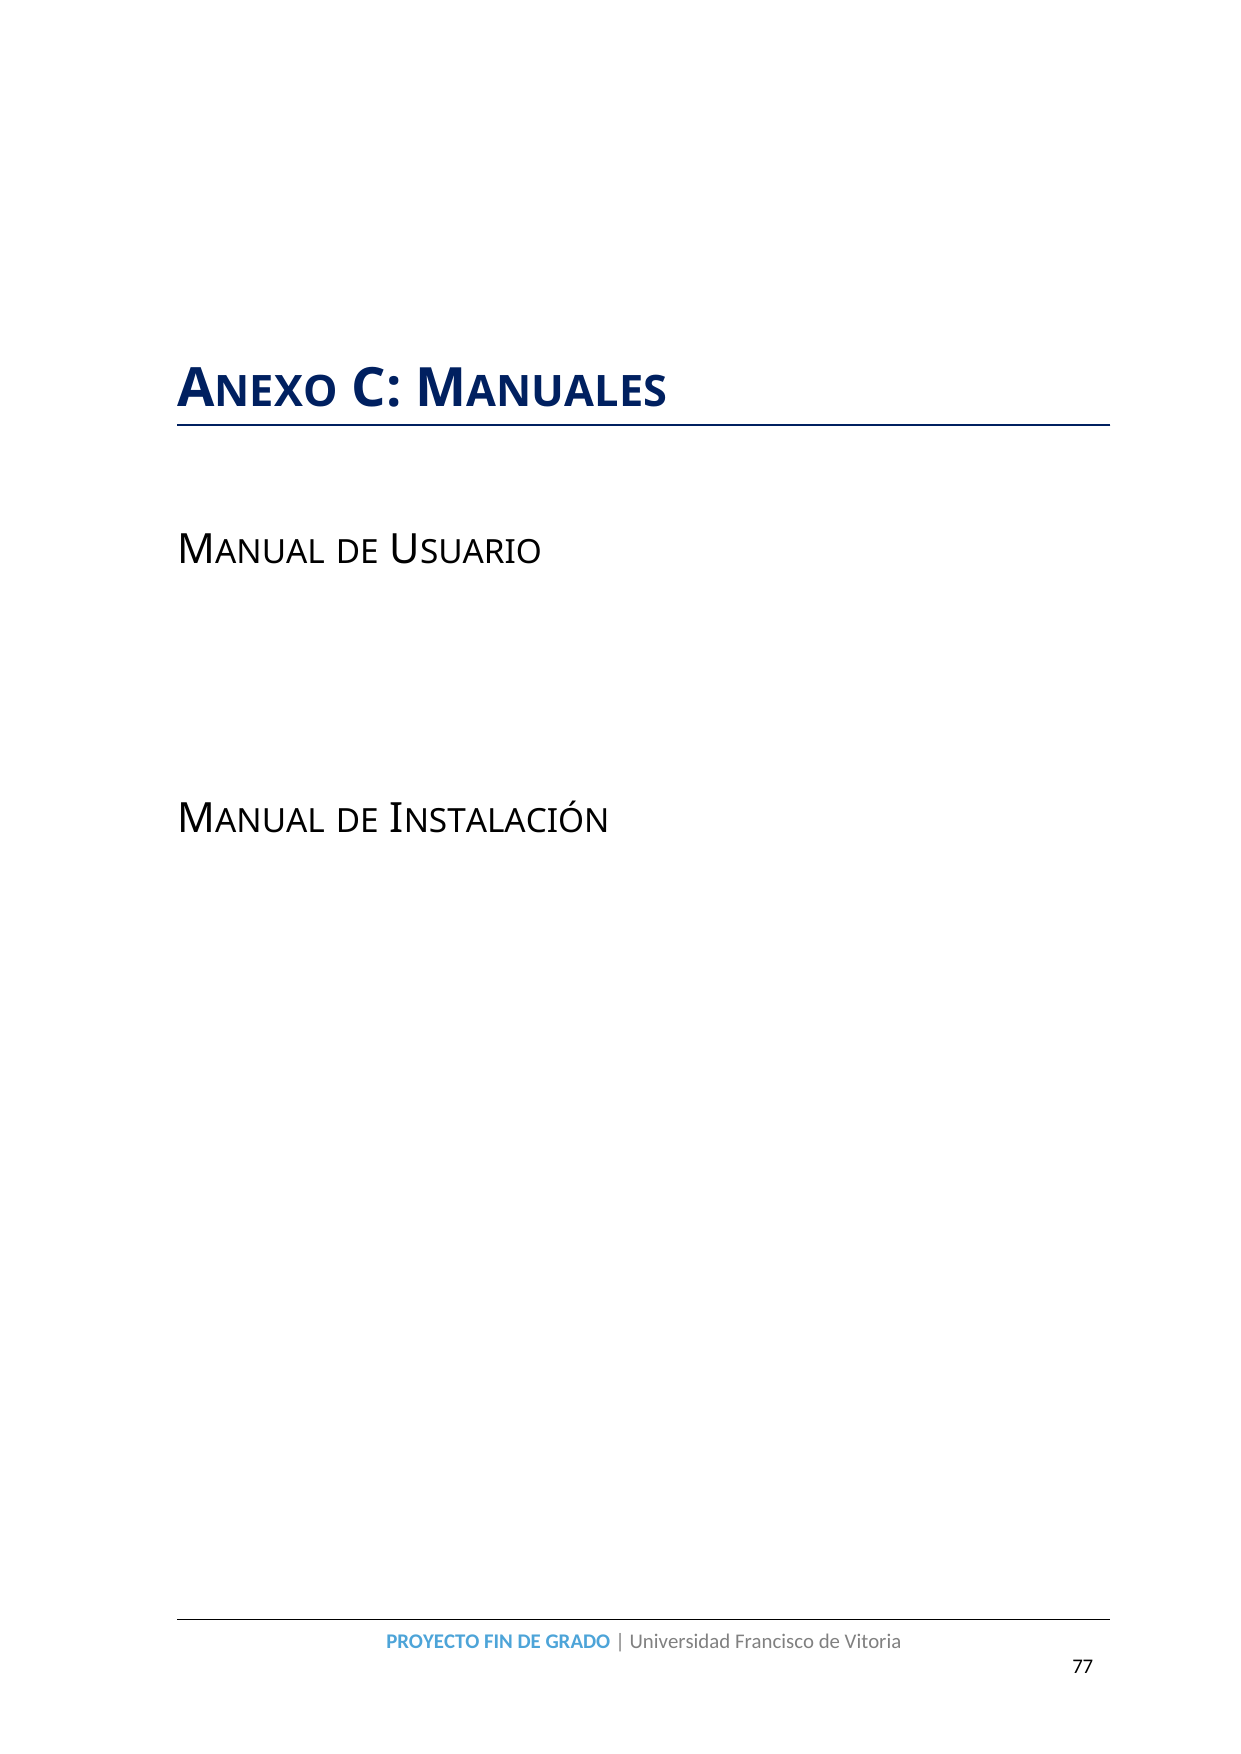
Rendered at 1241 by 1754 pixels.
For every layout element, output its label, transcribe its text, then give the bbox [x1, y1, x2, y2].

subtitle Anexo C: Manuales [177, 348, 1110, 424]
subtitle Manual de Instalación [177, 787, 1110, 844]
subtitle Manual de Usuario [177, 519, 1110, 576]
